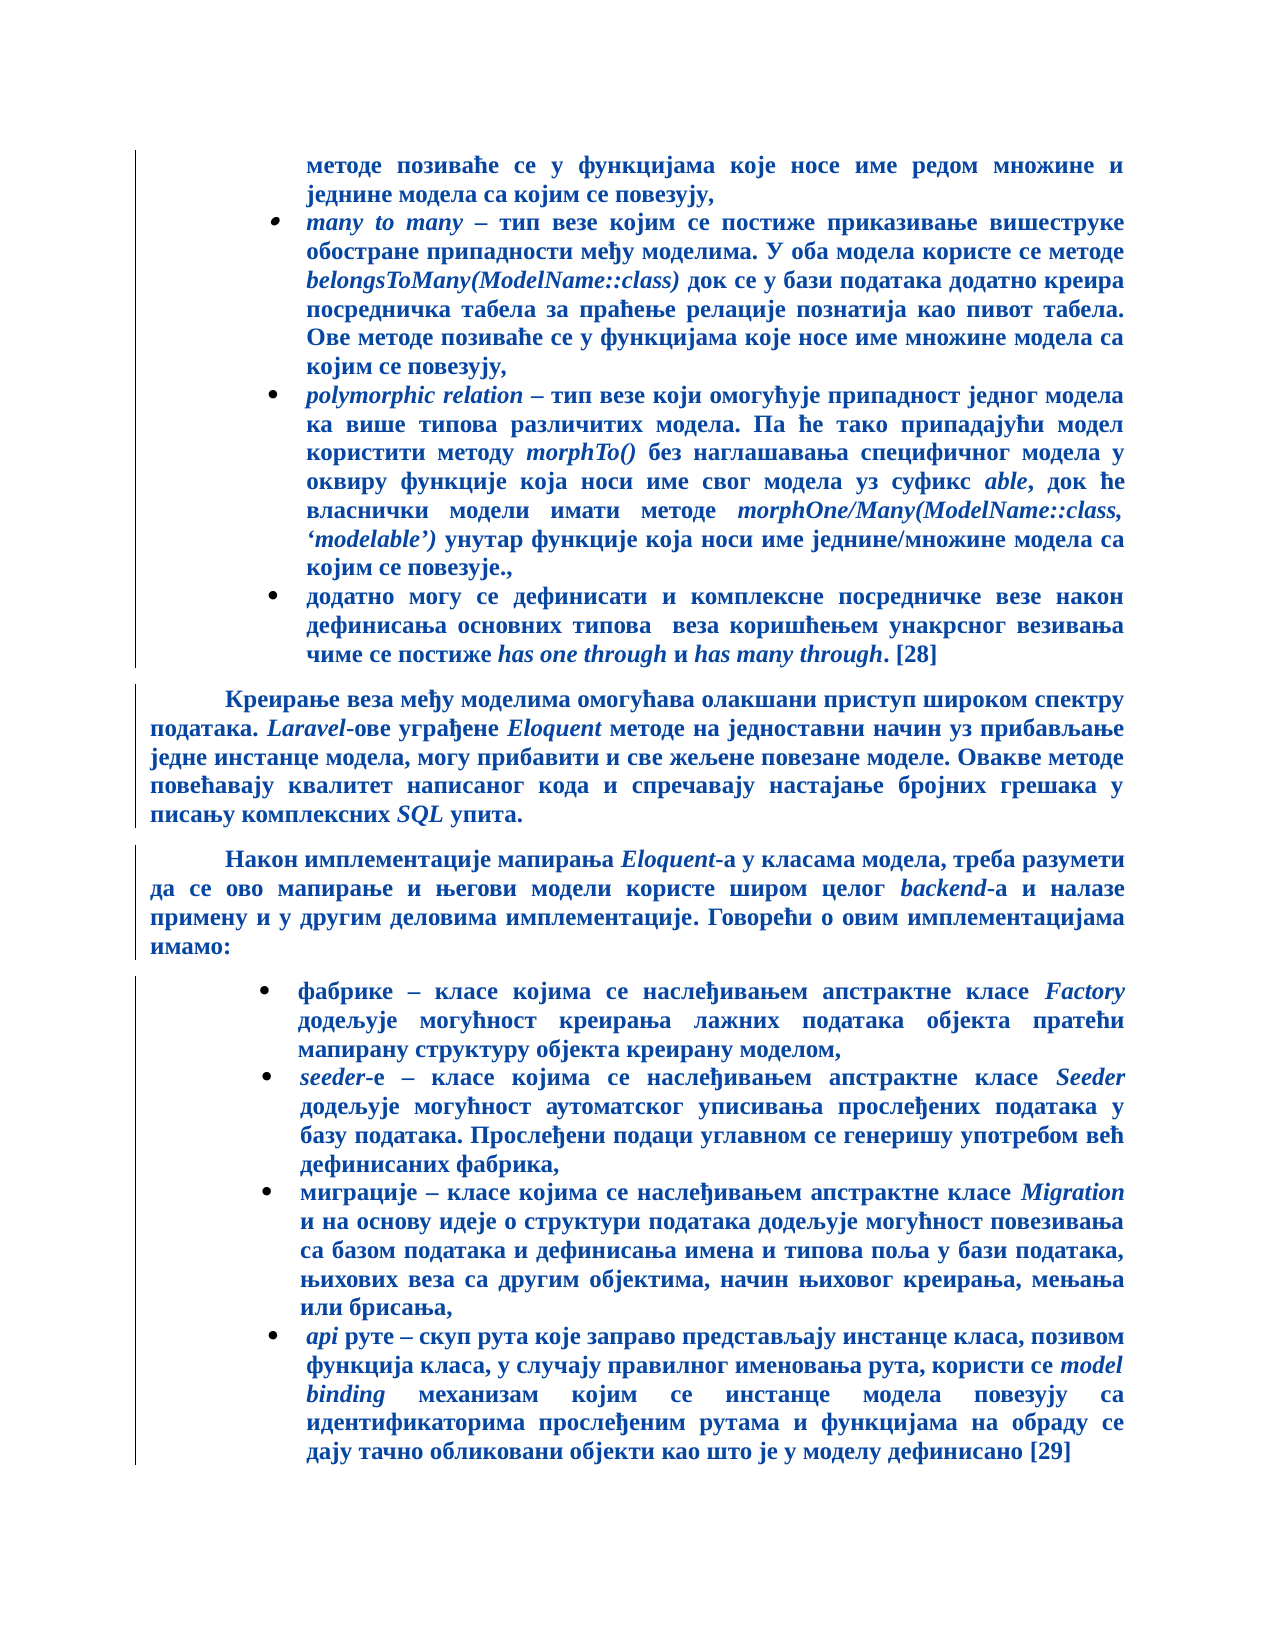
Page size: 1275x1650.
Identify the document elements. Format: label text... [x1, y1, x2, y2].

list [269, 150, 1125, 207]
list додатно могу се дефинисати и комплексне посредничке везе након дефинисања основних типова веза коришћењем унакрсног везивања чиме се постиже has one through и has many through. [269, 581, 1125, 667]
list api руте – скуп рута које заправо представљају инстанце класа, позивом функција класа, у случају правилног именовања рута, користи се model binding механизам којим се инстанце модела повезују са идентификаторима прослеђеним рутама и функцијама на обраду се дају тачно обликовани објекти као што је у моделу дефинисано [269, 1321, 1125, 1465]
text Након имплементације мапирања Eloquent-а у класама модела, треба разумети да се ово мапирање и његови модели користе широм целог backend-а и налазе примену и у другим деловима имплементације. Говорећи о овим имплементацијама имамо: [150, 844, 1125, 959]
list seeder-е – класе којима се наслеђивањем апстрактне класе Seeder додељује могућност аутоматског уписивања прослеђених података у базу података. Прослеђени подаци углавном се генеришу употребом већ дефинисаних фабрика, [262, 1062, 1125, 1177]
text Креирање веза међу моделима омогућава олакшани приступ широком спектру података. Laravel-ове уграђене Eloquent методе на једноставни начин уз прибављање једне инстанце модела, могу прибавити и све жељене повезане моделе. Овакве методе повећавају квалитет написаног кода и спречавају настајање бројних грешака у писању комплексних SQL упита. [150, 684, 1125, 828]
list миграције – класе којима се наслеђивањем апстрактне класе Migration и на основу идеје о структури података додељује могућност повезивања са базом података и дефинисања имена и типова поља у бази података, њихових веза са другим објектима, начин њиховог креирања, мењања или брисања, [262, 1177, 1125, 1321]
list many to many – тип везе којим се постиже приказивање вишеструке обостране припадности међу моделима. У оба модела користе се методе belongsToMany(ModelName::class) док се у бази података додатно креира посредничка табела за праћење релације познатија као пивот табела. Ове методе позиваће се у функцијама које носе име множине модела са којим се повезују, [269, 207, 1125, 380]
list polymorphic relation – тип везе који омогућује припадност једног модела ка више типова различитих модела. Па ће тако припадајући модел користити методу morphTo() без наглашавања специфичног модела у оквиру функције која носи име свог модела уз суфикс able, док ће власнички модели имати методе morphOne/Many(ModelName::class, ‘modelable’) унутар функције која носи име једнине/множине модела са којим се повезује., [269, 380, 1125, 581]
list фабрике – класе којима се наслеђивањем апстрактне класе Factory додељује могућност креирања лажних података објекта пратећи мапирану структуру објекта креирану моделом, [260, 976, 1125, 1062]
